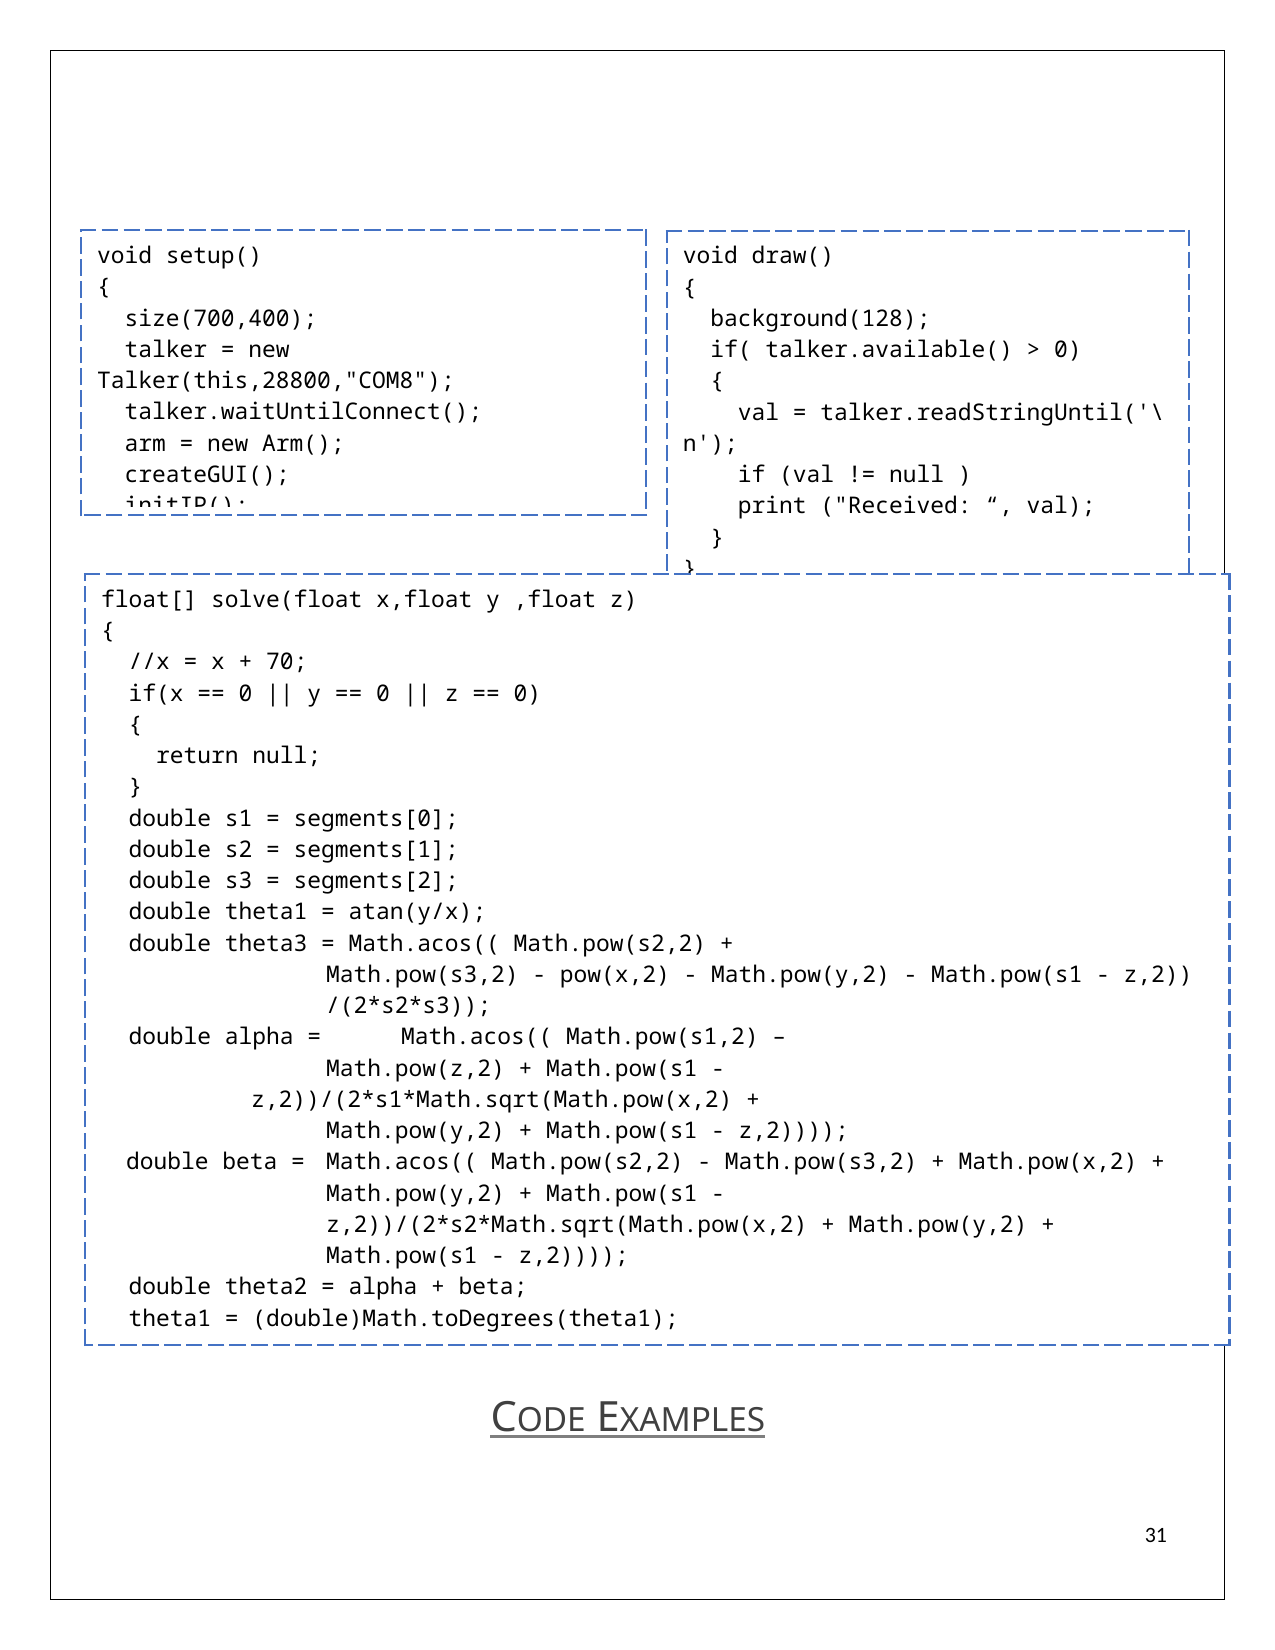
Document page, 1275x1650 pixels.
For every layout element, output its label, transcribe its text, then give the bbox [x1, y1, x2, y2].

subtitle Code Examples [89, 181, 1167, 573]
subtitle Code Examples [89, 1346, 1167, 1444]
